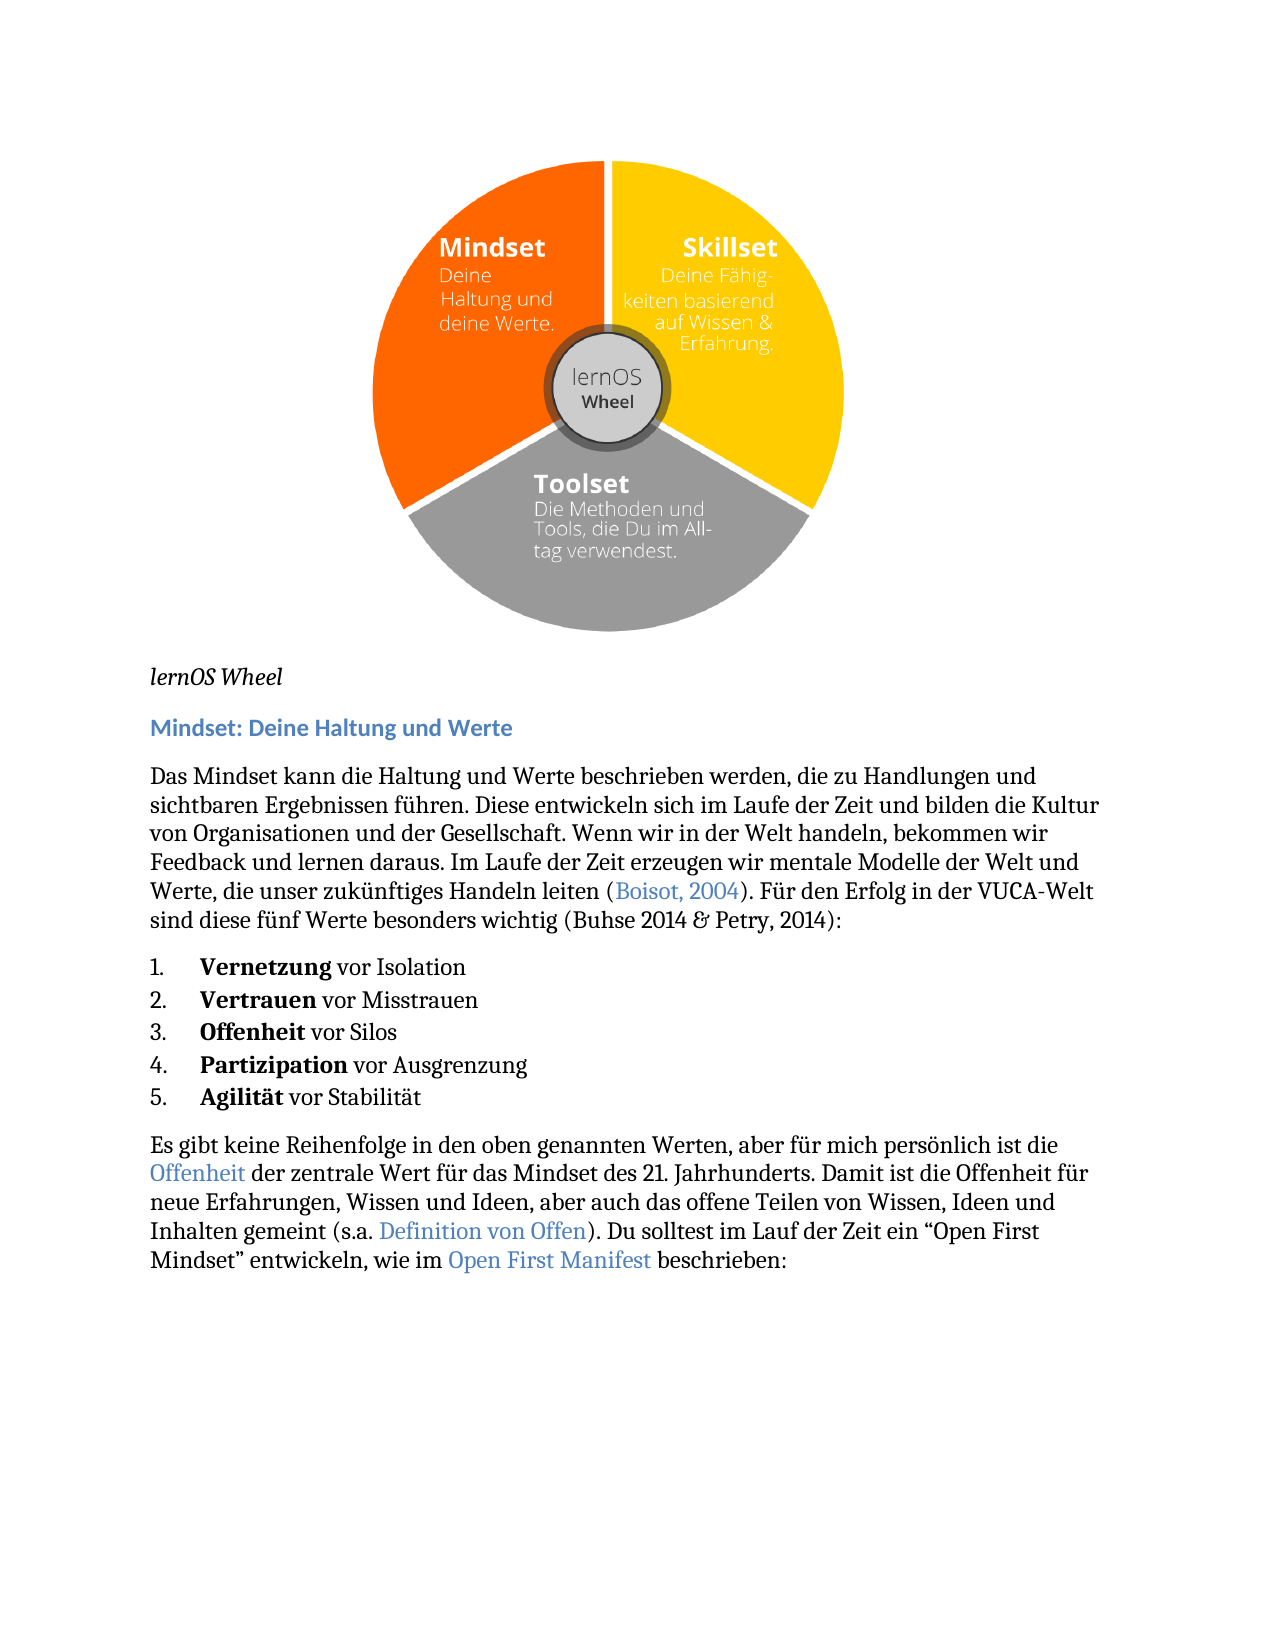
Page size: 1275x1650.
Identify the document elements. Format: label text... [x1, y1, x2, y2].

list Agilität vor Stabilität [150, 1083, 1125, 1112]
text Das Mindset kann die Haltung und Werte beschrieben werden, die zu Handlungen und sichtbaren Ergebnissen führen. Diese entwickeln sich im Laufe der Zeit und bilden die Kultur von Organisationen und der Gesellschaft. Wenn wir in der Welt handeln, bekommen wir Feedback und lernen daraus. Im Laufe der Zeit erzeugen wir mentale Modelle der Welt und Werte, die unser zukünftiges Handeln leiten (Boisot, 2004). Für den Erfolg in der VUCA-Welt sind diese fünf Werte besonders wichtig (Buhse 2014 & Petry, 2014): [150, 762, 1125, 934]
text lernOS Wheel [150, 663, 1125, 692]
picture [168, 150, 1044, 643]
text Es gibt keine Reihenfolge in den oben genannten Werten, aber für mich persönlich ist die Offenheit der zentrale Wert für das Mindset des 21. Jahrhunderts. Damit ist die Offenheit für neue Erfahrungen, Wissen und Ideen, aber auch das offene Teilen von Wissen, Ideen und Inhalten gemeint (s.a. Definition von Offen). Du solltest im Lauf der Zeit ein “Open First Mindset” entwickeln, wie im Open First Manifest beschrieben: [150, 1131, 1125, 1274]
list Offenheit vor Silos [150, 1018, 1125, 1047]
list Vertrauen vor Misstrauen [150, 986, 1125, 1014]
list Partizipation vor Ausgrenzung [150, 1051, 1125, 1079]
list Vernetzung vor Isolation [150, 953, 1125, 982]
subtitle Mindset: Deine Haltung und Werte [150, 713, 1125, 743]
